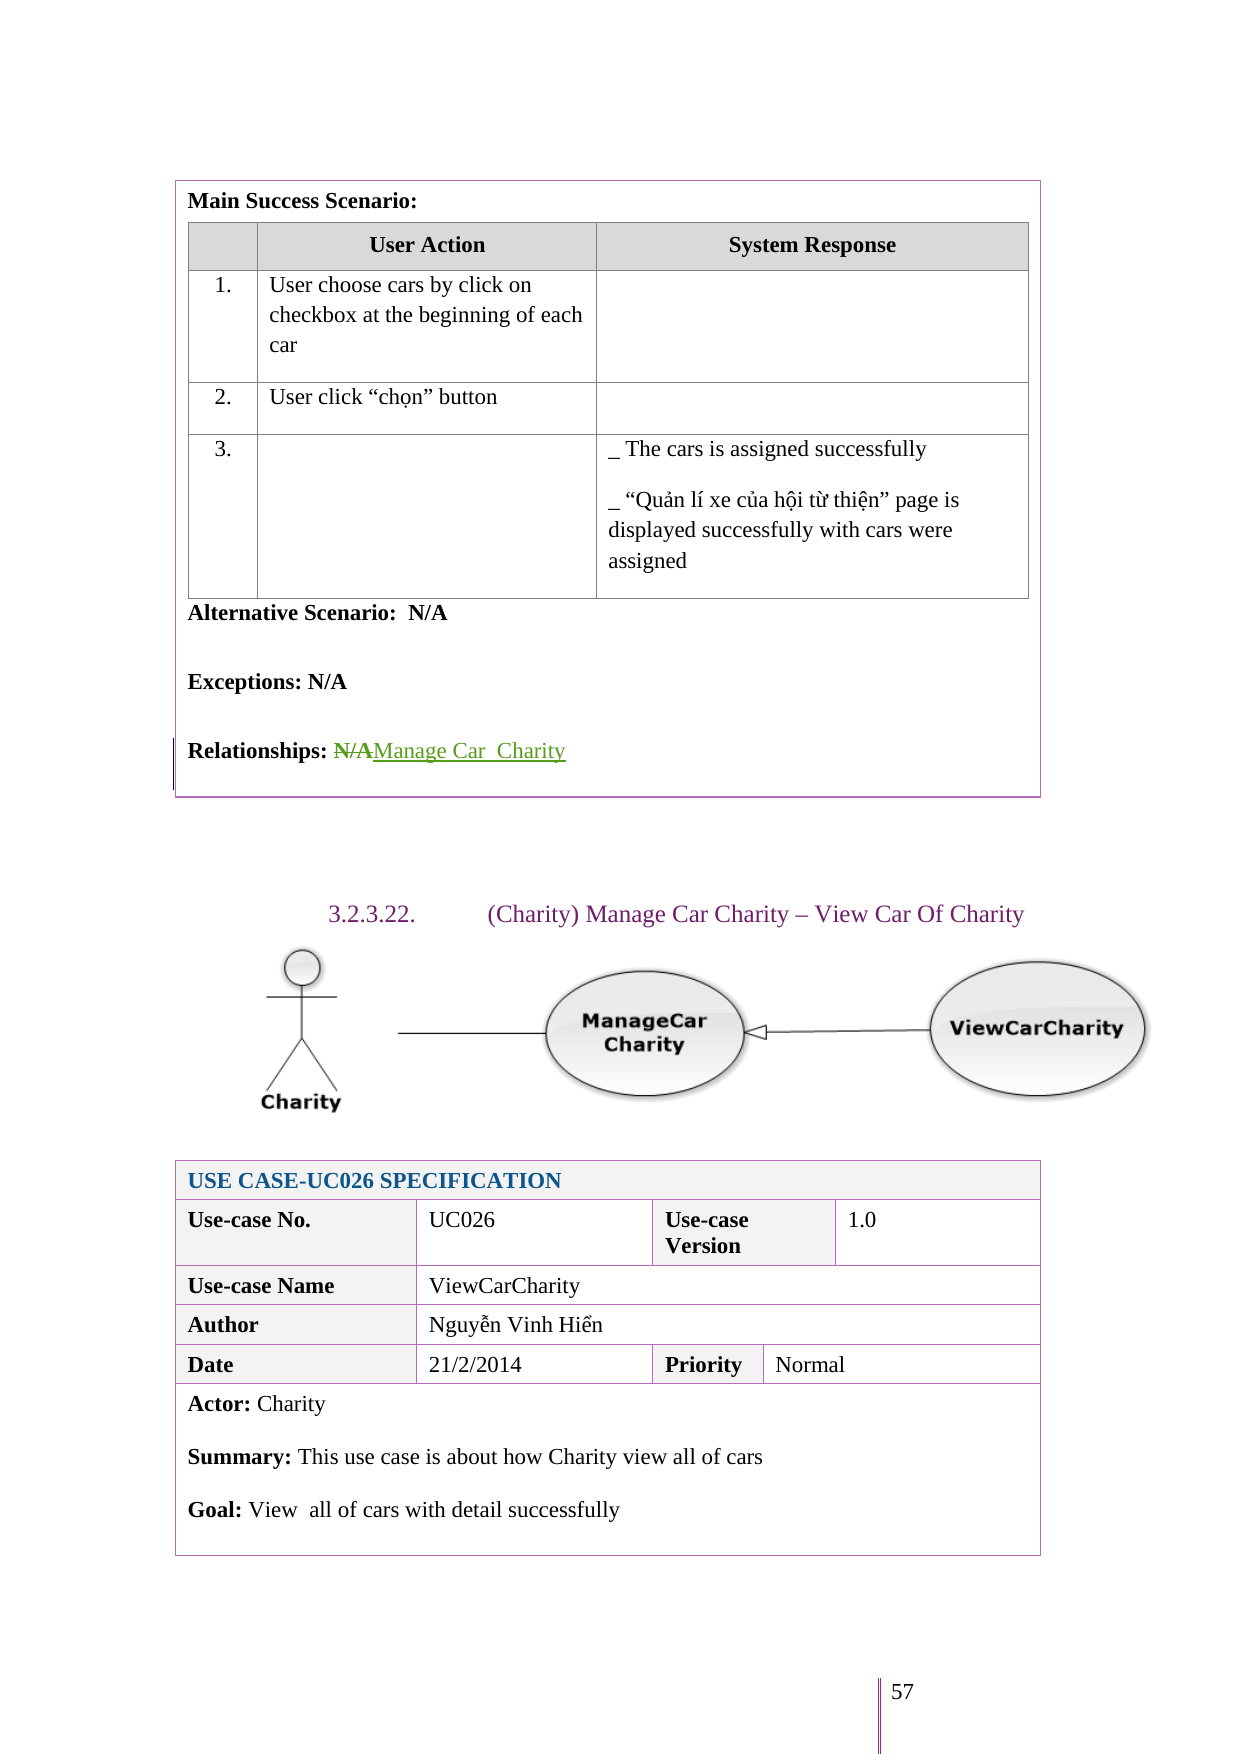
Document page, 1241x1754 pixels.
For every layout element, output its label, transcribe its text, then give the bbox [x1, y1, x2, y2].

table_header USE CASE-UC026 SPECIFICATION [176, 1161, 1040, 1199]
table_cell Date [176, 1345, 416, 1383]
table_cell Use-case Name [176, 1266, 416, 1304]
table_cell 1.0 [836, 1200, 1040, 1265]
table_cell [176, 181, 1040, 796]
table_cell Use-case Version [653, 1200, 835, 1265]
table_cell Normal [764, 1345, 1040, 1383]
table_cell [176, 1384, 1040, 1554]
table_cell Author [176, 1305, 416, 1344]
table_cell UC026 [417, 1200, 652, 1265]
table_cell Priority [653, 1345, 763, 1383]
subtitle (Charity) Manage Car Charity – View Car Of Charity [328, 899, 1053, 928]
table_cell Use-case No. [176, 1200, 416, 1265]
table_cell ViewCarCharity [417, 1266, 1040, 1304]
table_cell 21/2/2014 [417, 1345, 652, 1383]
picture [187, 932, 1163, 1135]
table_cell Nguyễn Vinh Hiển [417, 1305, 1040, 1344]
